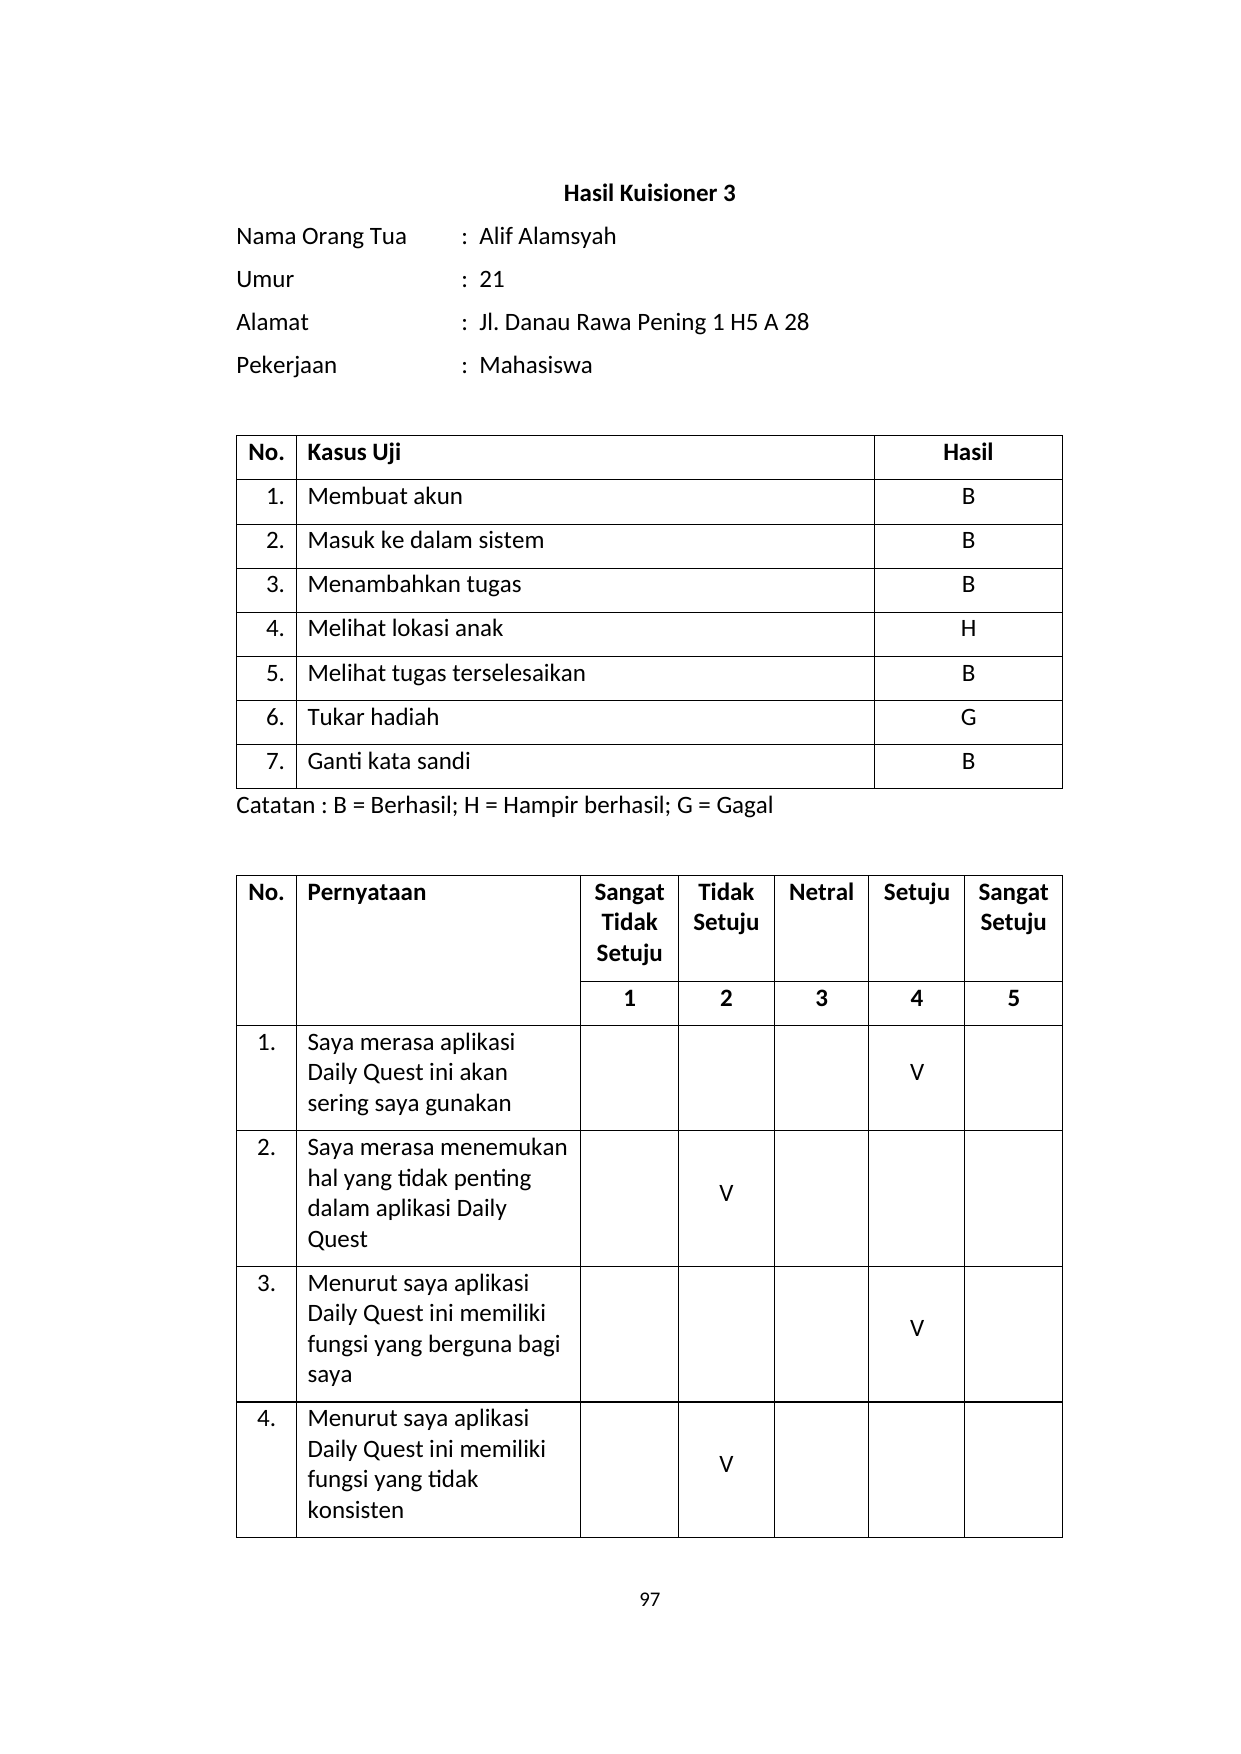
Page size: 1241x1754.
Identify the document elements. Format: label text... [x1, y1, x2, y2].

text Nama Orang Tua : Alif Alamsyah [236, 220, 1063, 251]
text Catatan : B = Berhasil; H = Hampir berhasil; G = Gagal [236, 789, 1063, 819]
table_cell Menambahkan tugas [297, 569, 874, 612]
table_cell V [869, 1026, 964, 1130]
table_header No. [237, 436, 296, 479]
table_cell 6. [237, 701, 296, 744]
table_cell Melihat tugas terselesaikan [297, 657, 874, 700]
table_cell B [875, 745, 1062, 788]
table_cell H [875, 613, 1062, 656]
table_cell Saya merasa aplikasi Daily Quest ini akan sering saya gunakan [297, 1026, 580, 1130]
table_header Setuju [869, 876, 964, 981]
table_cell 4. [237, 613, 296, 656]
table_cell 2. [237, 1131, 296, 1266]
table_cell 1 [581, 982, 678, 1025]
table_cell B [875, 569, 1062, 612]
table_header Kasus Uji [297, 436, 874, 479]
text Umur : 21 [236, 263, 1063, 294]
table_cell V [869, 1267, 964, 1401]
table_cell B [875, 525, 1062, 567]
table_cell Menurut saya aplikasi Daily Quest ini memiliki fungsi yang berguna bagi saya [297, 1267, 580, 1401]
table_cell V [679, 1131, 774, 1266]
table_cell [775, 1131, 868, 1266]
table_cell [965, 1403, 1062, 1537]
table_cell 5. [237, 657, 296, 700]
table_header No. [237, 876, 296, 1025]
table_header Sangat Tidak Setuju [581, 876, 678, 981]
table_cell Tukar hadiah [297, 701, 874, 744]
table_cell 3 [775, 982, 868, 1025]
table_cell 3. [237, 1267, 296, 1401]
table_header Hasil [875, 436, 1062, 479]
table_cell 1. [237, 1026, 296, 1130]
table_cell [679, 1267, 774, 1401]
table_cell 2 [679, 982, 774, 1025]
table_cell 4 [869, 982, 964, 1025]
table_cell [581, 1267, 678, 1401]
text Alamat : Jl. Danau Rawa Pening 1 H5 A 28 [236, 306, 1063, 337]
table_cell [965, 1267, 1062, 1401]
table_cell [965, 1131, 1062, 1266]
table_cell Masuk ke dalam sistem [297, 525, 874, 567]
table_cell [869, 1131, 964, 1266]
table_header Sangat Setuju [965, 876, 1062, 981]
table_cell 5 [965, 982, 1062, 1025]
table_cell Menurut saya aplikasi Daily Quest ini memiliki fungsi yang tidak konsisten [297, 1403, 580, 1537]
table_cell [869, 1403, 964, 1537]
text Pekerjaan : Mahasiswa [236, 349, 1063, 380]
table_cell [679, 1026, 774, 1130]
table_cell [775, 1026, 868, 1130]
table_cell V [679, 1403, 774, 1537]
table_header Netral [775, 876, 868, 981]
table_cell 7. [237, 745, 296, 788]
table_cell [581, 1026, 678, 1130]
table_cell Ganti kata sandi [297, 745, 874, 788]
table_cell [581, 1403, 678, 1537]
table_cell [965, 1026, 1062, 1130]
table_cell 3. [237, 569, 296, 612]
table_cell 2. [237, 525, 296, 567]
table_cell [581, 1131, 678, 1266]
table_header Pernyataan [297, 876, 580, 1025]
table_cell 1. [237, 480, 296, 523]
table_cell Melihat lokasi anak [297, 613, 874, 656]
table_cell G [875, 701, 1062, 744]
table_cell B [875, 480, 1062, 523]
table_cell 4. [237, 1403, 296, 1537]
table_cell [775, 1267, 868, 1401]
table_cell Saya merasa menemukan hal yang tidak penting dalam aplikasi Daily Quest [297, 1131, 580, 1266]
table_cell [775, 1403, 868, 1537]
text Hasil Kuisioner 3 [236, 177, 1063, 208]
table_cell B [875, 657, 1062, 700]
table_cell Membuat akun [297, 480, 874, 523]
table_header Tidak Setuju [679, 876, 774, 981]
